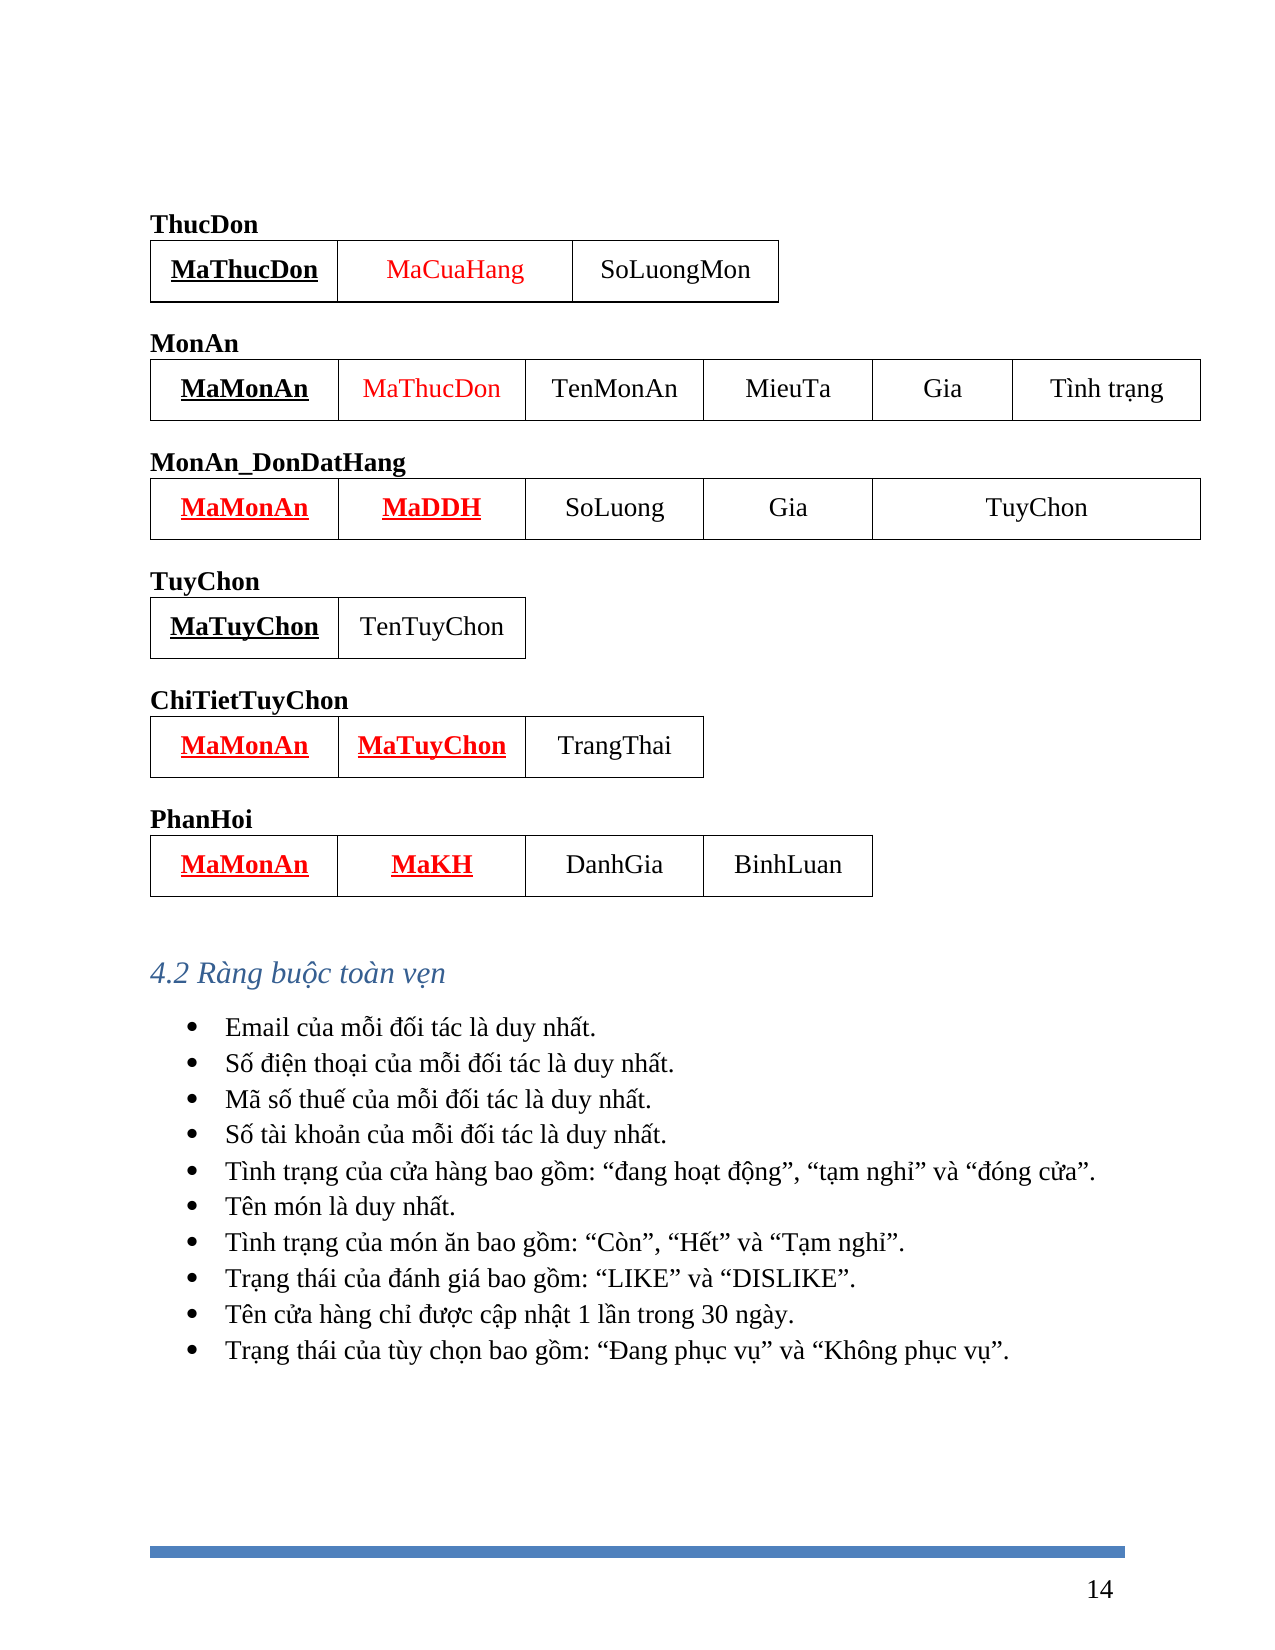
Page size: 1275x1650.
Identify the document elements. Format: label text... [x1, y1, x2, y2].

table_header TuyChon [873, 479, 1200, 539]
table_header MaThucDon [339, 360, 525, 420]
table_header MaMonAn [151, 360, 338, 420]
table_header DanhGia [526, 836, 703, 896]
table_header MaMonAn [151, 717, 338, 777]
text TuyChon [150, 565, 1125, 597]
table_header SoLuong [526, 479, 703, 539]
table_header Gia [704, 479, 872, 539]
text ThucDon [150, 208, 1125, 240]
text ChiTietTuyChon [150, 684, 1125, 716]
list Email của mỗi đối tác là duy nhất. [187, 1011, 1125, 1042]
table_header MaDDH [339, 479, 525, 539]
table_header MieuTa [704, 360, 872, 420]
table_header Tình trạng [1013, 360, 1200, 420]
table_header MaCuaHang [338, 241, 572, 301]
table_header TrangThai [526, 717, 703, 777]
table_header SoLuongMon [573, 241, 778, 301]
table_header BinhLuan [704, 836, 872, 896]
table_header MaMonAn [151, 479, 338, 539]
text MonAn [150, 327, 1125, 359]
table_header MaThucDon [151, 241, 337, 301]
text PhanHoi [150, 803, 1125, 834]
list Tên món là duy nhất. [187, 1191, 1125, 1222]
list Mã số thuế của mỗi đối tác là duy nhất. [187, 1083, 1125, 1114]
table_header TenMonAn [526, 360, 703, 420]
list Số điện thoại của mỗi đối tác là duy nhất. [187, 1047, 1125, 1078]
text 4.2 Ràng buộc toàn vẹn [150, 954, 1125, 990]
table_header MaKH [338, 836, 525, 896]
table_header TenTuyChon [339, 598, 525, 658]
list Trạng thái của tùy chọn bao gồm: “Đang phục vụ” và “Không phục vụ”. [187, 1334, 1125, 1366]
table_header MaTuyChon [339, 717, 525, 777]
list Tình trạng của cửa hàng bao gồm: “đang hoạt động”, “tạm nghỉ” và “đóng cửa”. [187, 1154, 1125, 1186]
table_header MaTuyChon [151, 598, 338, 658]
list Số tài khoản của mỗi đối tác là duy nhất. [187, 1119, 1125, 1150]
list Tình trạng của món ăn bao gồm: “Còn”, “Hết” và “Tạm nghỉ”. [187, 1226, 1125, 1258]
table_header MaMonAn [151, 836, 337, 896]
list Tên cửa hàng chỉ được cập nhật 1 lần trong 30 ngày. [187, 1298, 1125, 1329]
text MonAn_DonDatHang [150, 446, 1125, 478]
table_header Gia [873, 360, 1012, 420]
list Trạng thái của đánh giá bao gồm: “LIKE” và “DISLIKE”. [187, 1262, 1125, 1294]
